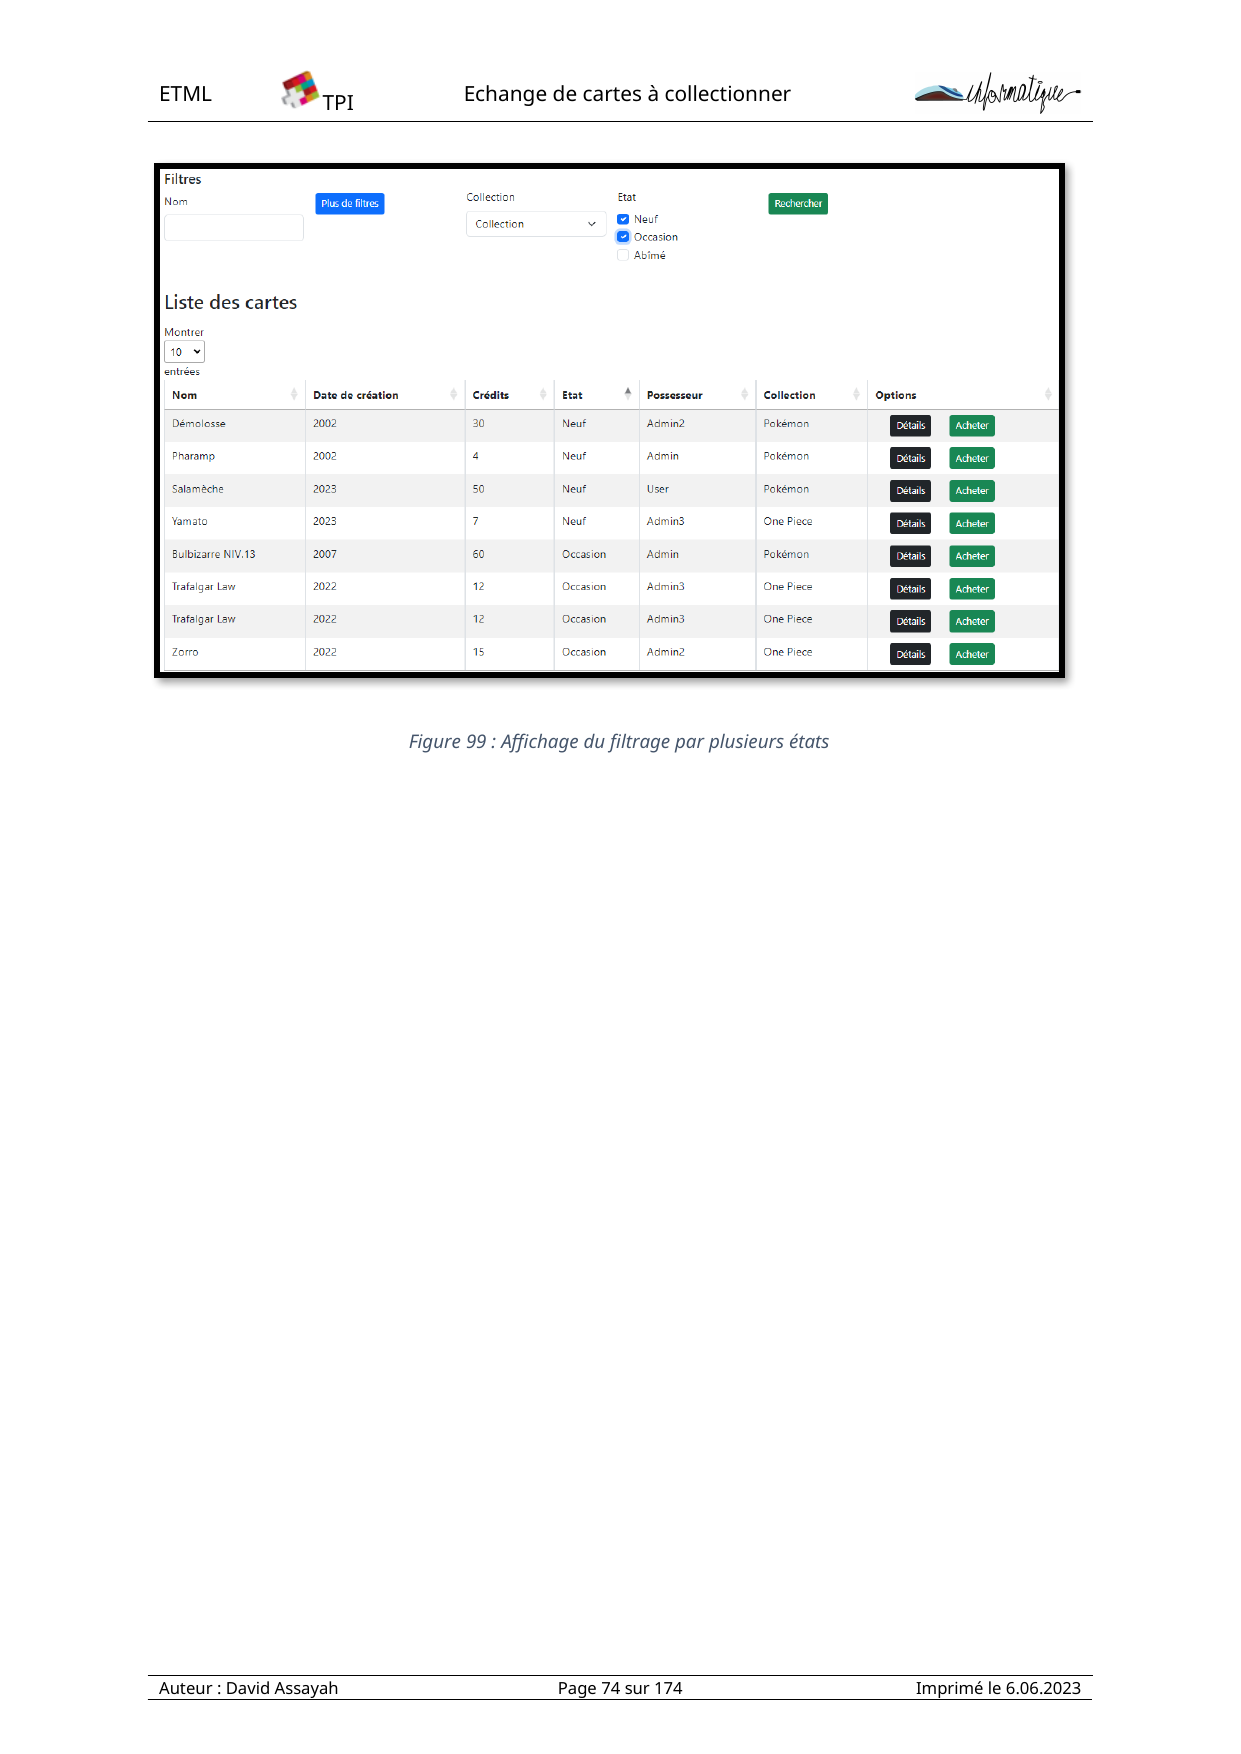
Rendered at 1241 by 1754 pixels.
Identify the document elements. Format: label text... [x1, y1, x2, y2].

text Figure 99 : Affichage du filtrage par plusieurs états [148, 728, 1092, 753]
picture [276, 69, 323, 111]
picture [160, 169, 1059, 672]
